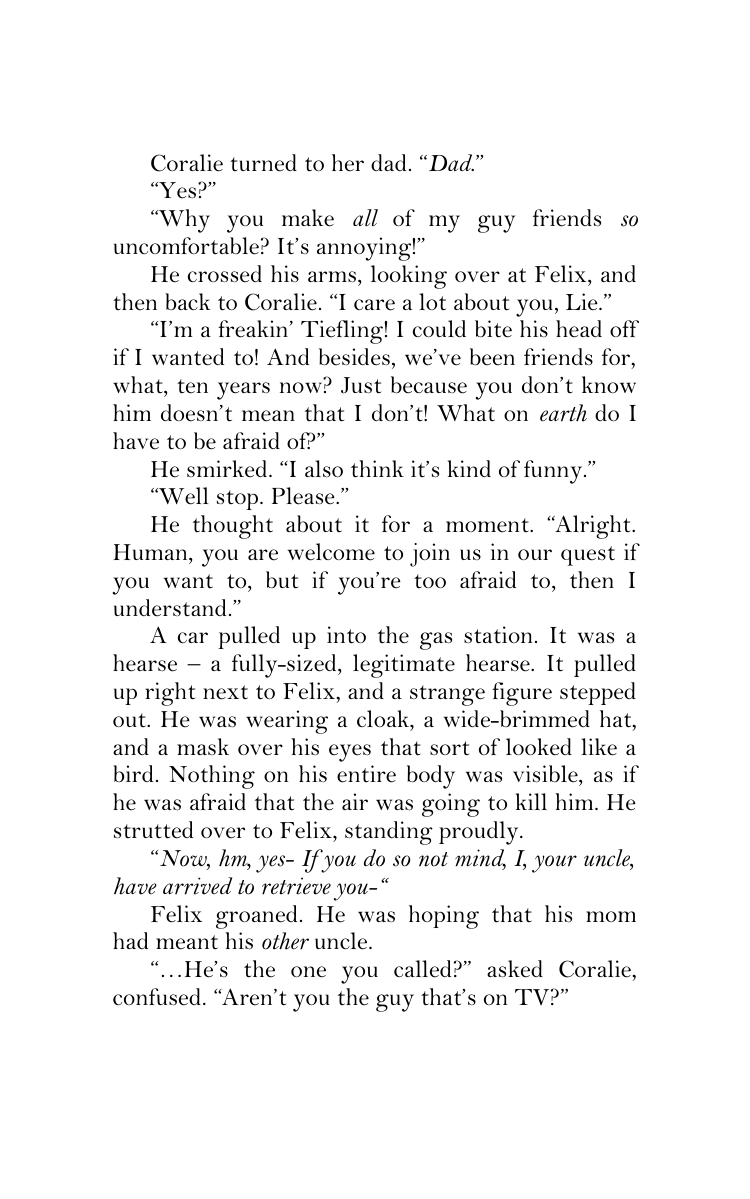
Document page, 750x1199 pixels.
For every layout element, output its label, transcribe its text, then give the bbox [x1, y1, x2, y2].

text “Now, hm, yes- If you do so not mind, I, your uncle, have arrived to retrieve you-“ [112, 845, 637, 901]
text “Well stop. Please.” [112, 484, 637, 512]
text “I’m a freakin’ Tiefling! I could bite his head off if I wanted to! And besides, we’ve been friends for, what, ten years now? Just because you don’t know him doesn’t mean that I don’t! What on earth do I have to be afraid of?” [112, 317, 637, 456]
text Coralie turned to her dad. “Dad.” [112, 150, 637, 178]
text He smirked. “I also think it’s kind of funny.” [112, 456, 637, 484]
text “…He’s the one you called?” asked Coralie, confused. “Aren’t you the guy that’s on TV?” [112, 957, 637, 1012]
text “Yes?” [112, 178, 637, 206]
text Felix groaned. He was hoping that his mom had meant his other uncle. [112, 901, 637, 957]
text A car pulled up into the gas station. It was a hearse – a fully-sized, legitimate hearse. It pulled up right next to Felix, and a strange figure stepped out. He was wearing a cloak, a wide-brimmed hat, and a mask over his eyes that sort of looked like a bird. Nothing on his entire body was visible, as if he was afraid that the air was going to kill him. He strutted over to Felix, standing proudly. [112, 623, 637, 845]
text “Why you make all of my guy friends so uncomfortable? It’s annoying!” [112, 206, 637, 261]
text He thought about it for a moment. “Alright. Human, you are welcome to join us in our quest if you want to, but if you’re too afraid to, then I understand.” [112, 512, 637, 623]
text He crossed his arms, looking over at Felix, and then back to Coralie. “I care a lot about you, Lie.” [112, 261, 637, 317]
